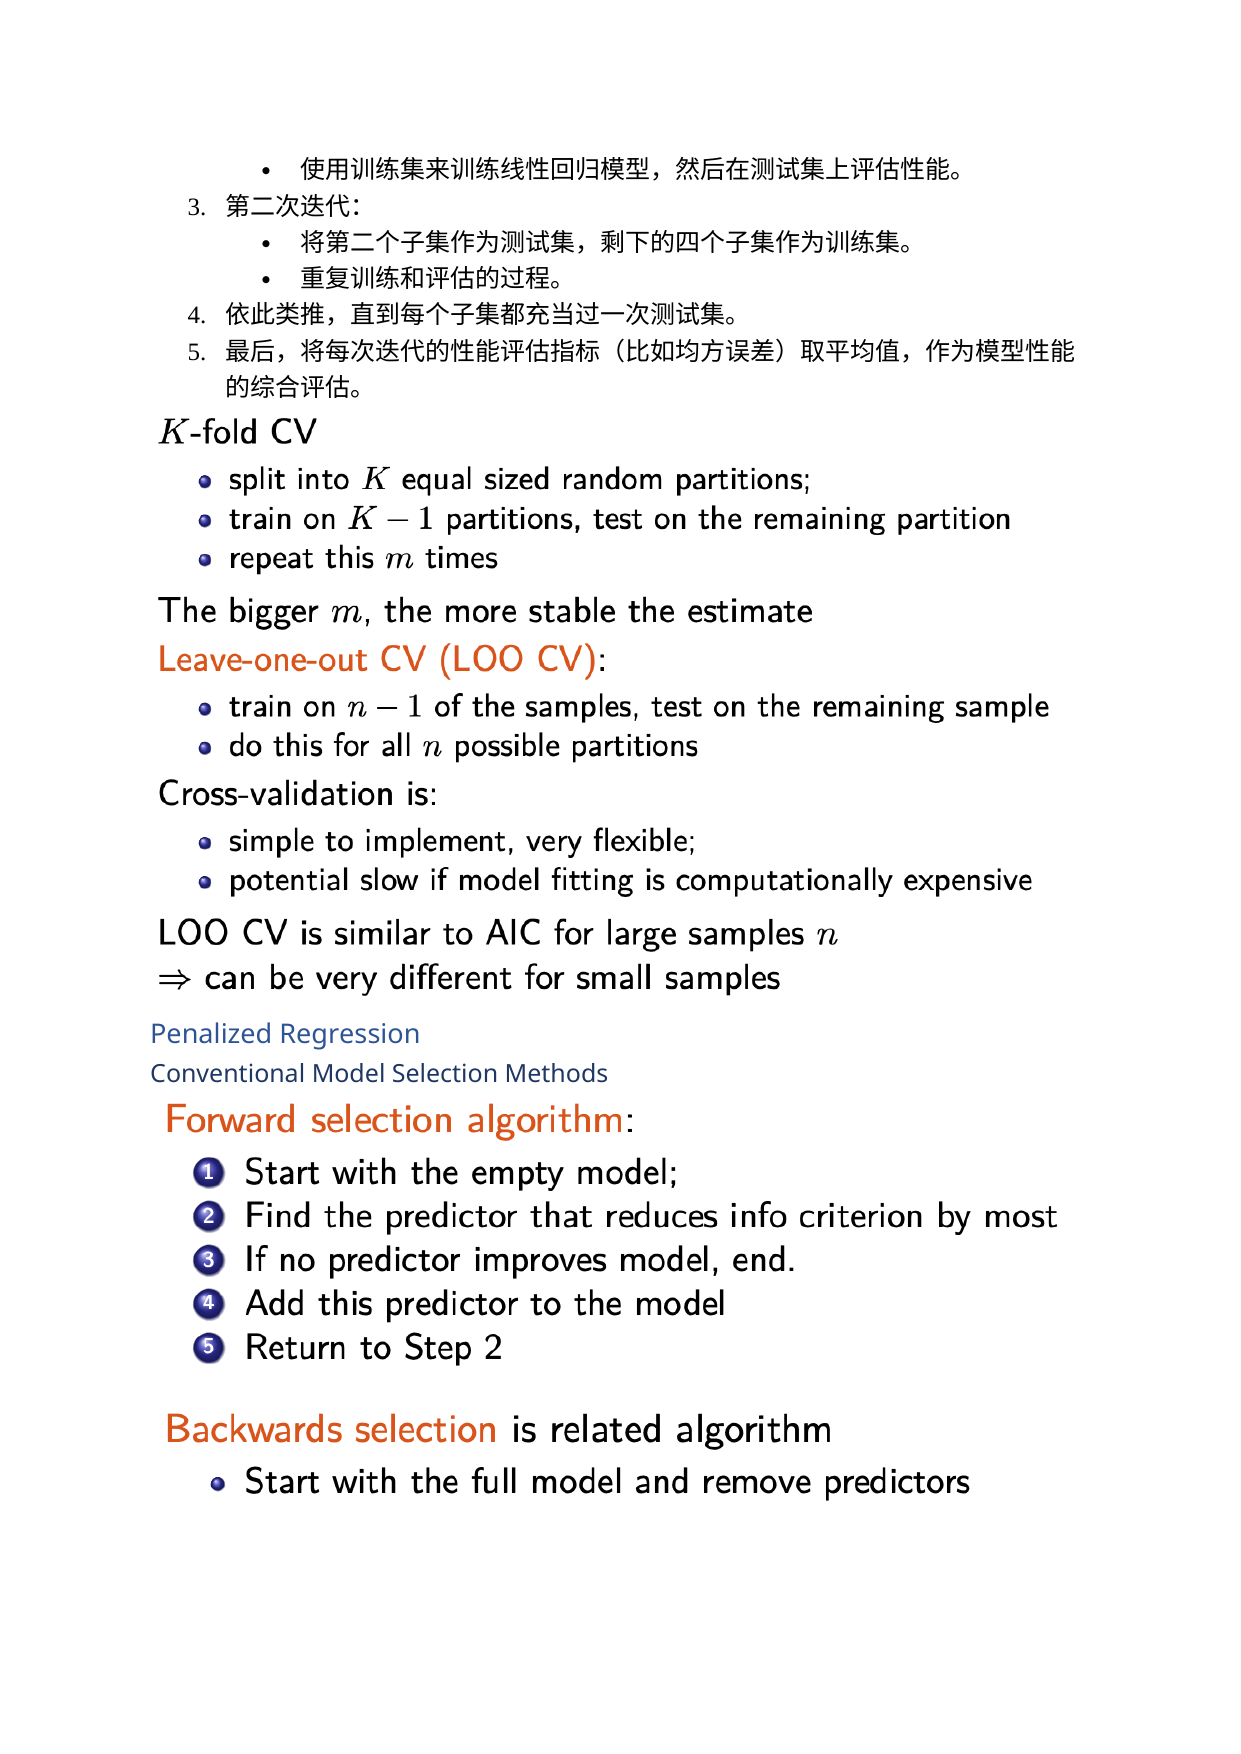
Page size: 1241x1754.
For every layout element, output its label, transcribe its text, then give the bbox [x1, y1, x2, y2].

list 使用训练集来训练线性回归模型，然后在测试集上评估性能。 [262, 150, 1090, 186]
subtitle Conventional Model Selection Methods [150, 1055, 1090, 1089]
list 第二次迭代： [187, 186, 1090, 222]
picture [150, 403, 1091, 1010]
list 重复训练和评估的过程。 [262, 259, 1090, 295]
list 依此类推，直到每个子集都充当过一次测试集。 [187, 295, 1090, 331]
list 将第二个子集作为测试集，剩下的四个子集作为训练集。 [262, 222, 1090, 259]
subtitle Penalized Regression [150, 1014, 1090, 1051]
picture [150, 1089, 1091, 1515]
list 最后，将每次迭代的性能评估指标（比如均方误差）取平均值，作为模型性能的综合评估。 [187, 331, 1090, 403]
